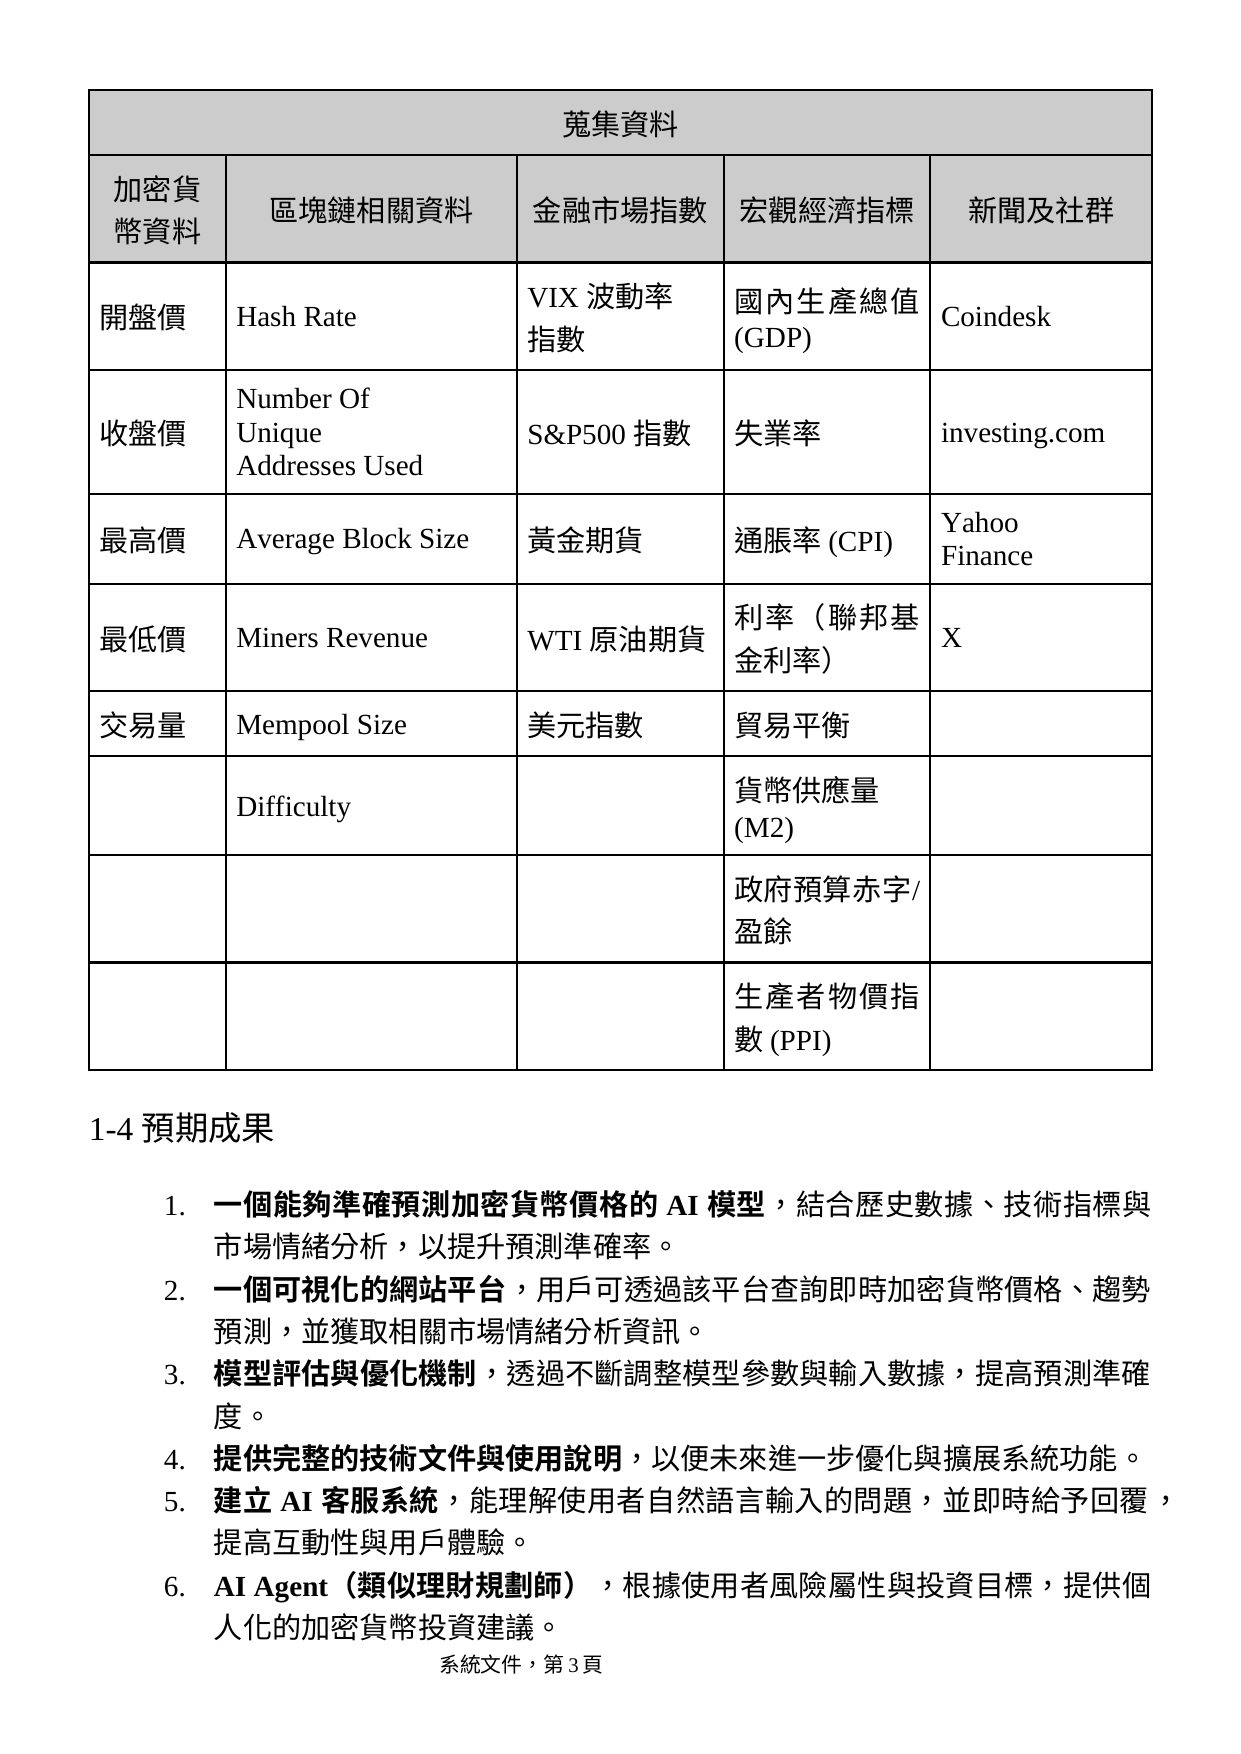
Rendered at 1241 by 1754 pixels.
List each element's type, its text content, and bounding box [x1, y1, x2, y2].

table_cell [90, 856, 225, 961]
table_cell Mempool Size [227, 692, 516, 755]
table_cell X [931, 585, 1151, 690]
table_cell [518, 856, 723, 961]
table_cell 最高價 [90, 495, 225, 582]
table_cell [931, 856, 1151, 961]
table_cell 貿易平衡 [725, 692, 929, 755]
table_cell 區塊鏈相關資料 [227, 156, 516, 261]
table_cell 美元指數 [518, 692, 723, 755]
table_header 蒐集資料 [90, 91, 1151, 154]
table_cell 通脹率 (CPI) [725, 495, 929, 582]
table_cell 收盤價 [90, 371, 225, 492]
list AI Agent（類似理財規劃師），根據使用者風險屬性與投資目標，提供個人化的加密貨幣投資建議。 [164, 1562, 1152, 1647]
table_cell S&P500 指數 [518, 371, 723, 492]
table_cell Hash Rate [227, 264, 516, 369]
table_cell [227, 856, 516, 961]
table_cell 加密貨幣資料 [90, 156, 225, 261]
list 建立 AI 客服系統，能理解使用者自然語言輸入的問題，並即時給予回覆，提高互動性與用戶體驗。 [164, 1478, 1152, 1562]
table_cell [931, 692, 1151, 755]
table_cell VIX 波動率 指數 [518, 264, 723, 369]
list 提供完整的技術文件與使用說明，以便未來進一步優化與擴展系統功能。 [164, 1435, 1152, 1478]
table_cell 交易量 [90, 692, 225, 755]
table_cell Yahoo Finance [931, 495, 1151, 582]
table_cell 政府預算赤字/盈餘 [725, 856, 929, 961]
table_cell 開盤價 [90, 264, 225, 369]
text 1-4 預期成果 [89, 1102, 1152, 1150]
table_cell 金融市場指數 [518, 156, 723, 261]
list 一個能夠準確預測加密貨幣價格的 AI 模型，結合歷史數據、技術指標與市場情緒分析，以提升預測準確率。 [164, 1182, 1152, 1266]
table_cell Miners Revenue [227, 585, 516, 690]
table_cell [931, 964, 1151, 1069]
table_cell 貨幣供應量 (M2) [725, 757, 929, 854]
table_cell 最低價 [90, 585, 225, 690]
table_cell 新聞及社群 [931, 156, 1151, 261]
table_cell 利率（聯邦基金利率） [725, 585, 929, 690]
table_cell 生產者物價指數 (PPI) [725, 964, 929, 1069]
list 一個可視化的網站平台，用戶可透過該平台查詢即時加密貨幣價格、趨勢預測，並獲取相關市場情緒分析資訊。 [164, 1266, 1152, 1351]
table_cell WTI 原油期貨 [518, 585, 723, 690]
table_cell [90, 757, 225, 854]
table_cell [90, 964, 225, 1069]
table_cell investing.com [931, 371, 1151, 492]
table_cell Number Of Unique Addresses Used [227, 371, 516, 492]
table_cell 失業率 [725, 371, 929, 492]
table_cell [518, 757, 723, 854]
table_cell 黃金期貨 [518, 495, 723, 582]
table_cell 宏觀經濟指標 [725, 156, 929, 261]
table_cell 國內生產總值 (GDP) [725, 264, 929, 369]
table_cell [518, 964, 723, 1069]
table_cell Difficulty [227, 757, 516, 854]
table_cell [227, 964, 516, 1069]
table_cell Average Block Size [227, 495, 516, 582]
table_cell [931, 757, 1151, 854]
list 模型評估與優化機制，透過不斷調整模型參數與輸入數據，提高預測準確度。 [164, 1351, 1152, 1435]
table_cell Coindesk [931, 264, 1151, 369]
